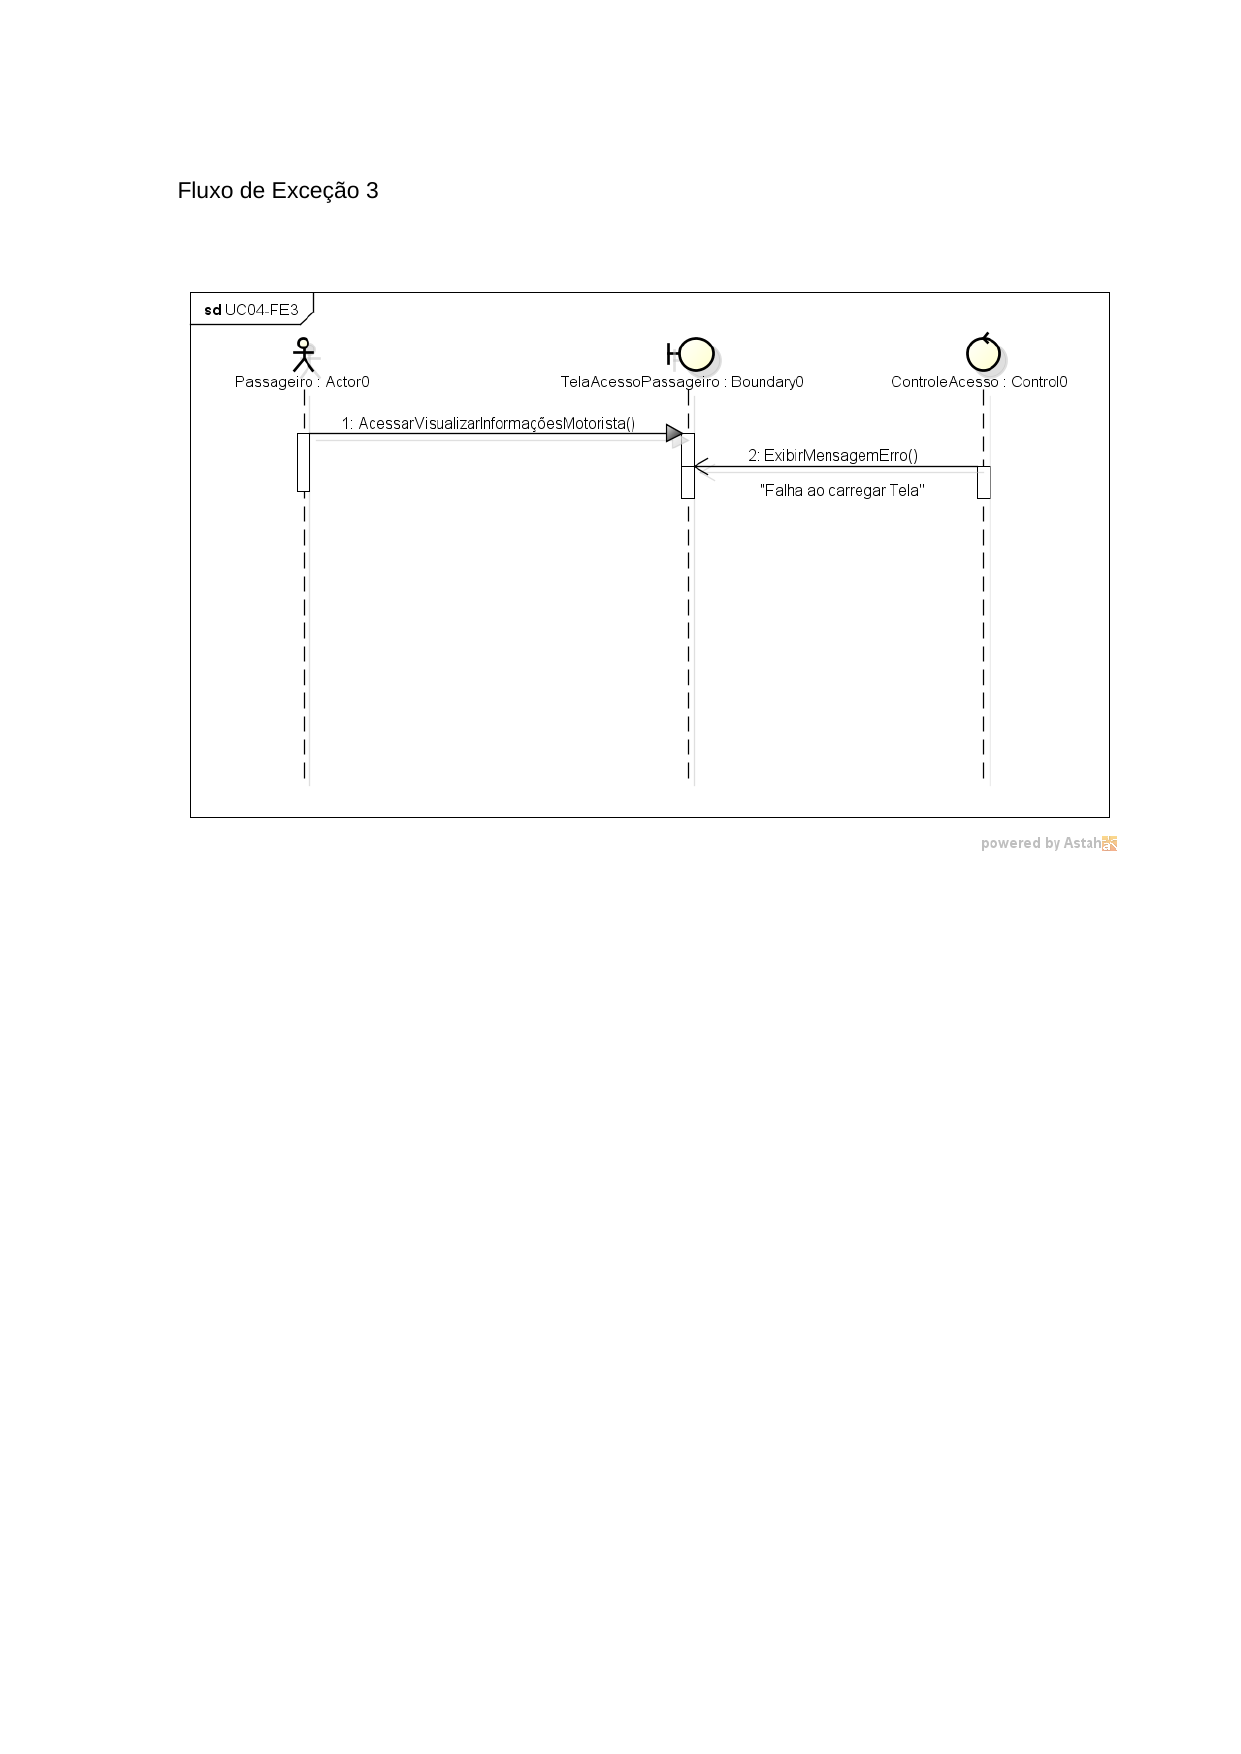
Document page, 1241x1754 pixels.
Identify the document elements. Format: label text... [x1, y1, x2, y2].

picture [177, 279, 1121, 855]
text Fluxo de Exceção 3 [177, 177, 1122, 203]
